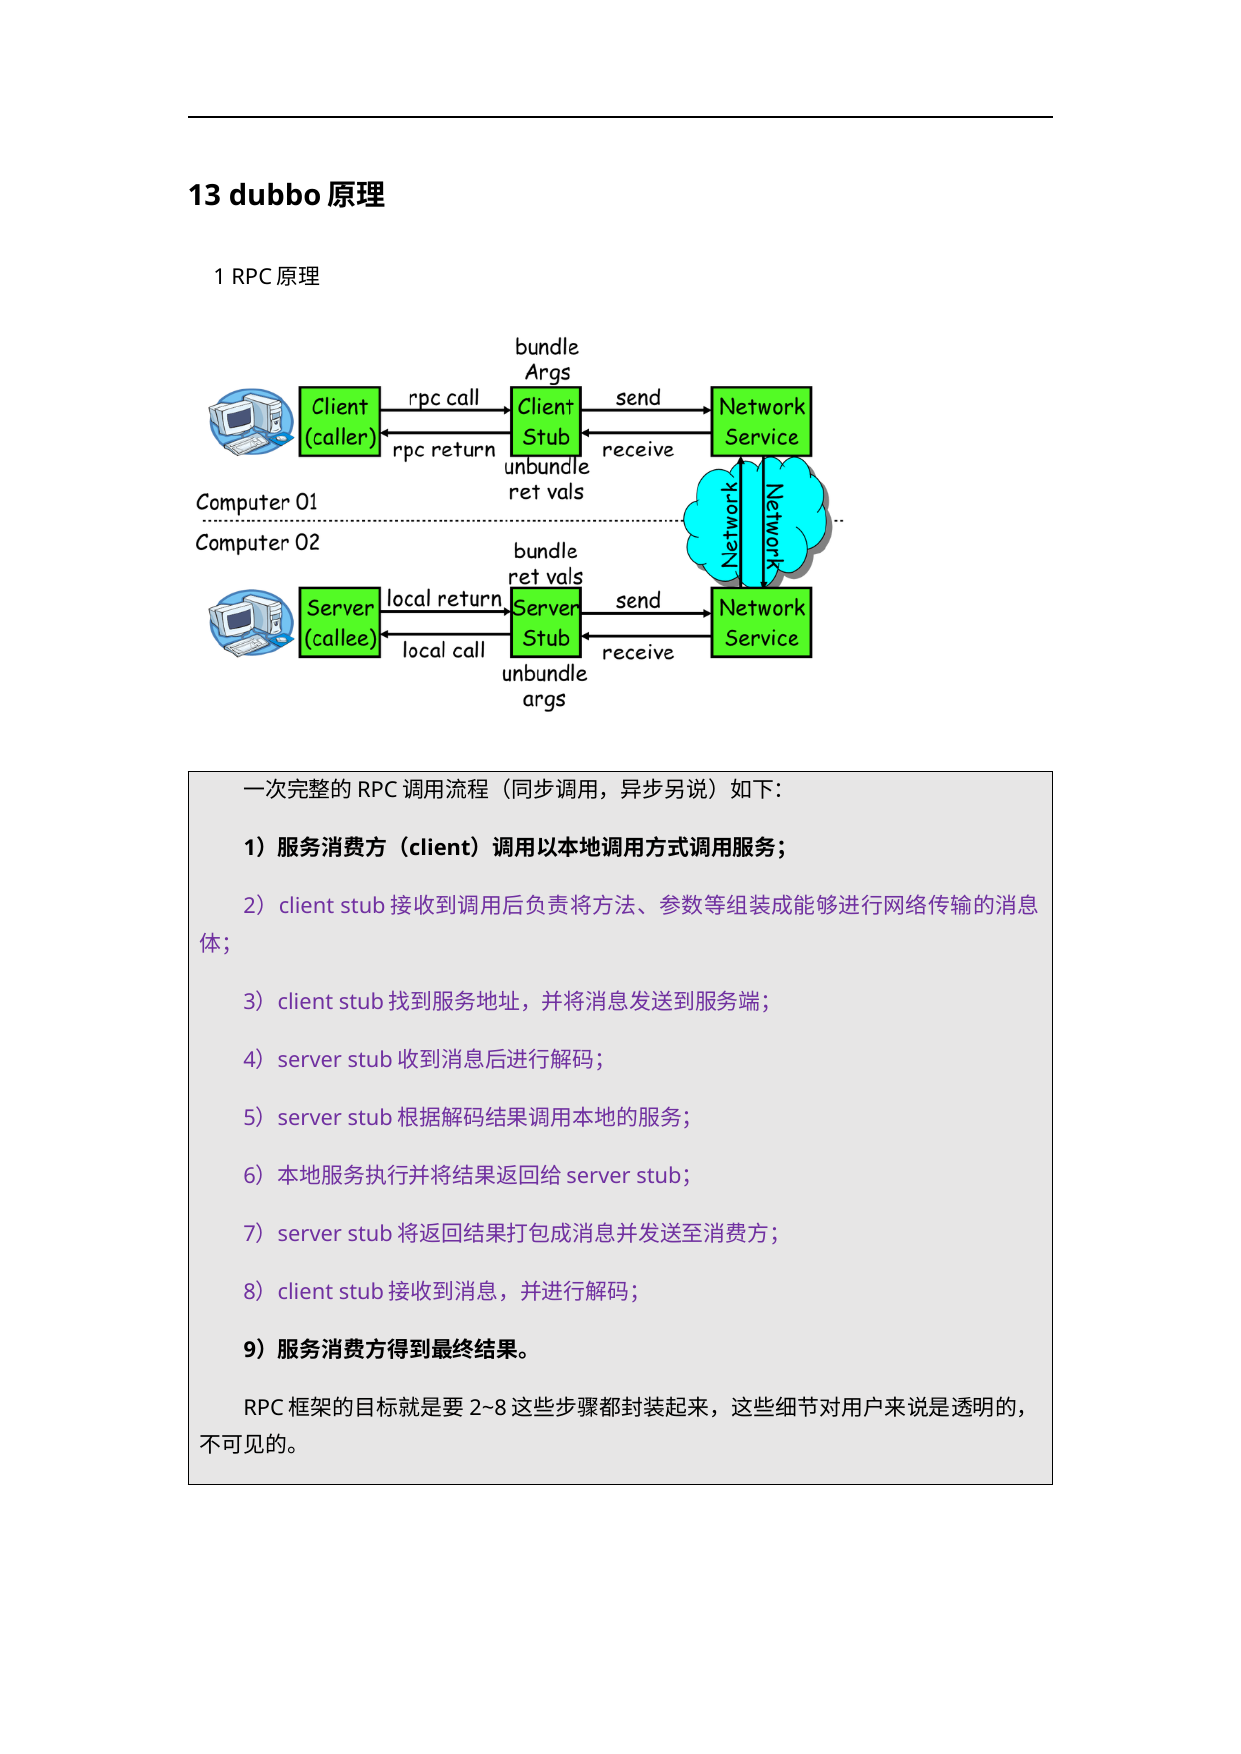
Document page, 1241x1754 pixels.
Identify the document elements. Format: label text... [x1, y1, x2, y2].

subtitle dubbo原理 [187, 161, 1053, 226]
subtitle RPC原理 [187, 259, 1053, 291]
table_header 一次完整的RPC调用流程（同步调用，异步另说）如下： 1）服务消费方（client）调用以本地调用方式调用服务； 2）client stub接收到调用后负责将方法、参数等组装成能够进行网络传输的消息体； 3）client stub找到服务地址，并将消息发送到服务端； 4）server stub收到消息后进行解码； 5）server stub根据解码结果调用本地的服务； 6）本地服务执行并将结果返回给server stub； 7）server stub将返回结果打包成消息并发送至消费方； 8）client stub接收到消息，并进行解码； 9）服务消费方得到最终结果。 RPC框架的目标就是要2~8这些步骤都封装起来，这些细节对用户来说是透明的，不可见的。 [189, 772, 1052, 1484]
picture [187, 323, 857, 719]
